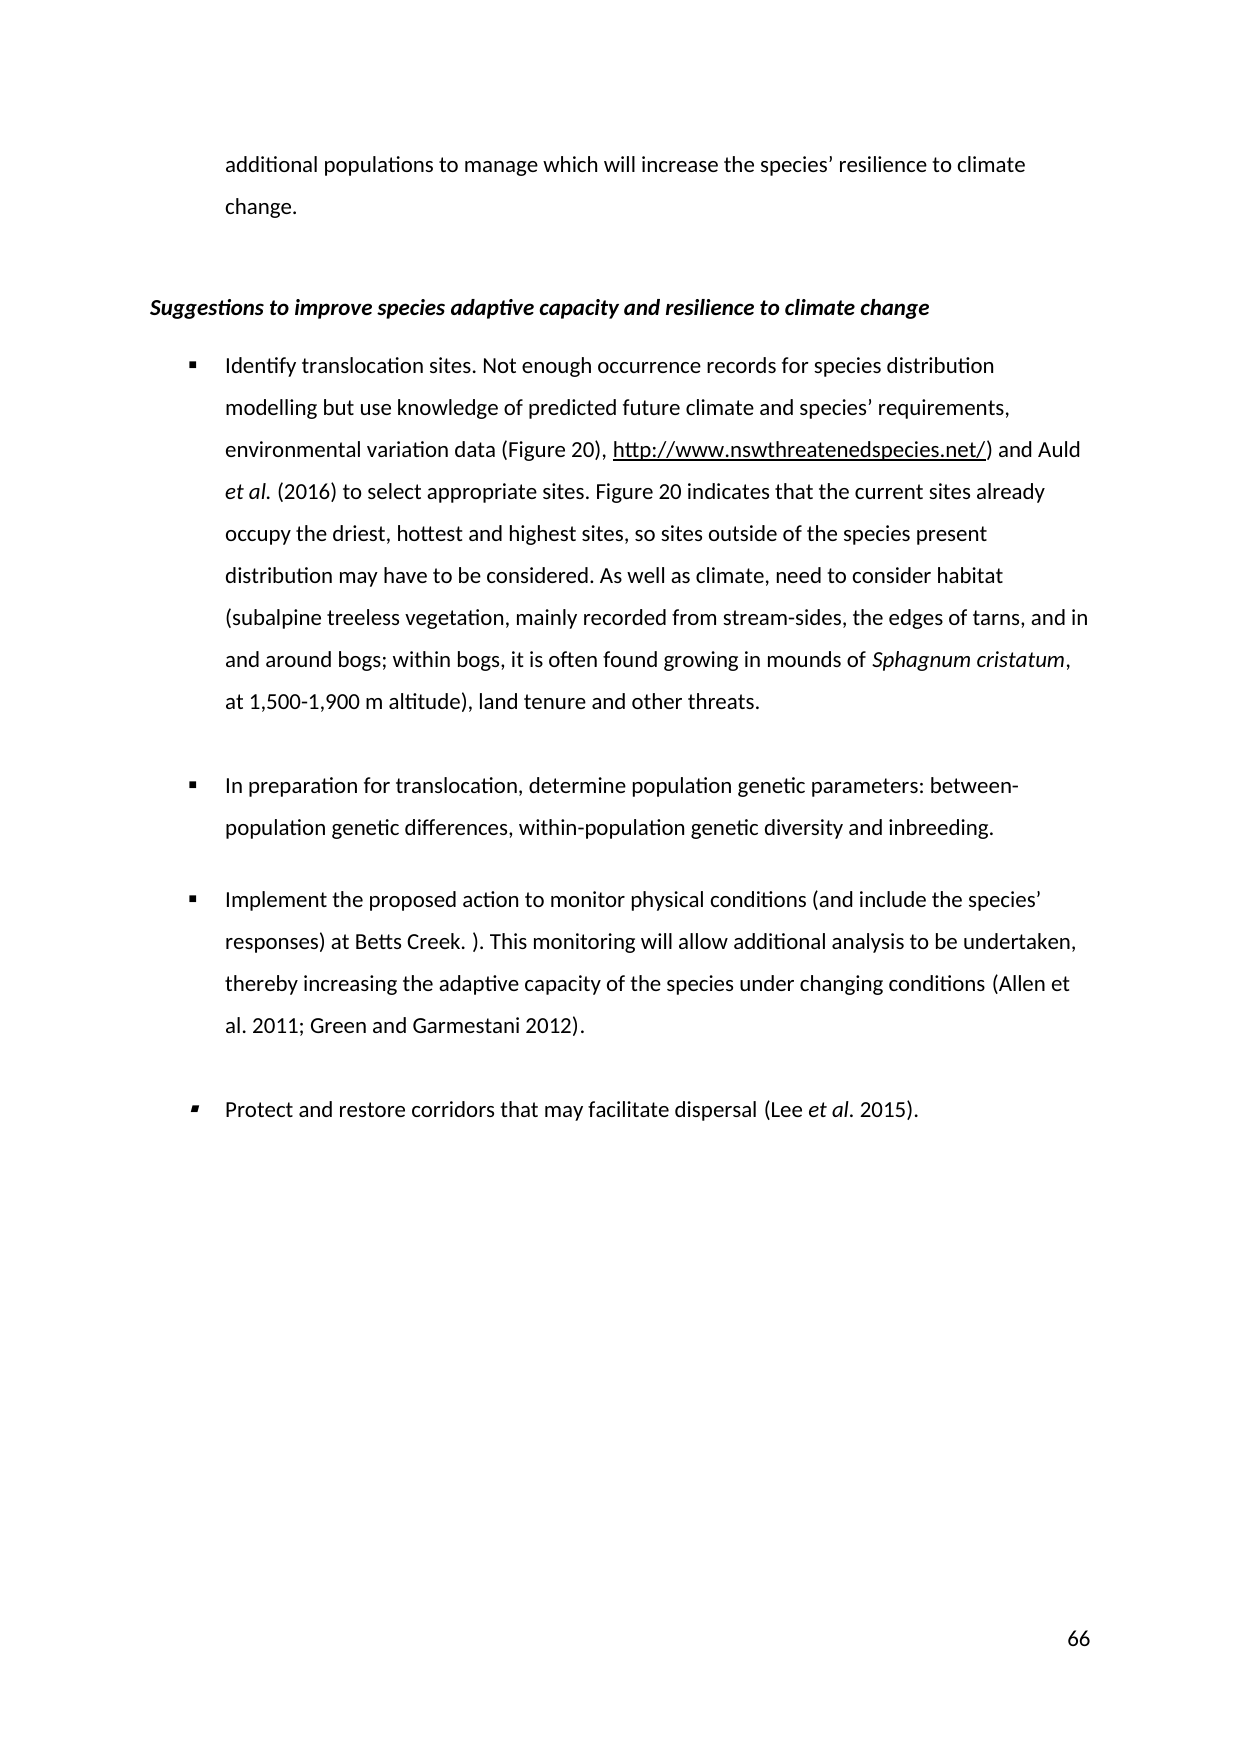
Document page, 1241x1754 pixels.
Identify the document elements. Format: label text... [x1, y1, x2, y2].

list Implement the proposed action to monitor physical conditions (and include the species’ responses) at Betts Creek. ). This monitoring will allow additional analysis to be undertaken, thereby increasing the adaptive capacity of the species under changing conditions (Allen et al. 2011; Green and Garmestani 2012). [187, 885, 1090, 1039]
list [187, 150, 1090, 220]
list In preparation for translocation, determine population genetic parameters: between-population genetic differences, within-population genetic diversity and inbreeding. [187, 771, 1090, 841]
text Suggestions to improve species adaptive capacity and resilience to climate change [150, 293, 1090, 321]
list Identify translocation sites. Not enough occurrence records for species distribution modelling but use knowledge of predicted future climate and species’ requirements, environmental variation data (Figure 20), http://www.nswthreatenedspecies.net/) and Auld et al. (2016) to select appropriate sites. Figure 20 indicates that the current sites already occupy the driest, hottest and highest sites, so sites outside of the species present distribution may have to be considered. As well as climate, need to consider habitat (subalpine treeless vegetation, mainly recorded from stream-sides, the edges of tarns, and in and around bogs; within bogs, it is often found growing in mounds of Sphagnum cristatum, at 1,500-1,900 m altitude), land tenure and other threats. [187, 351, 1090, 715]
list Protect and restore corridors that may facilitate dispersal (Lee et al. 2015). [187, 1095, 1090, 1123]
